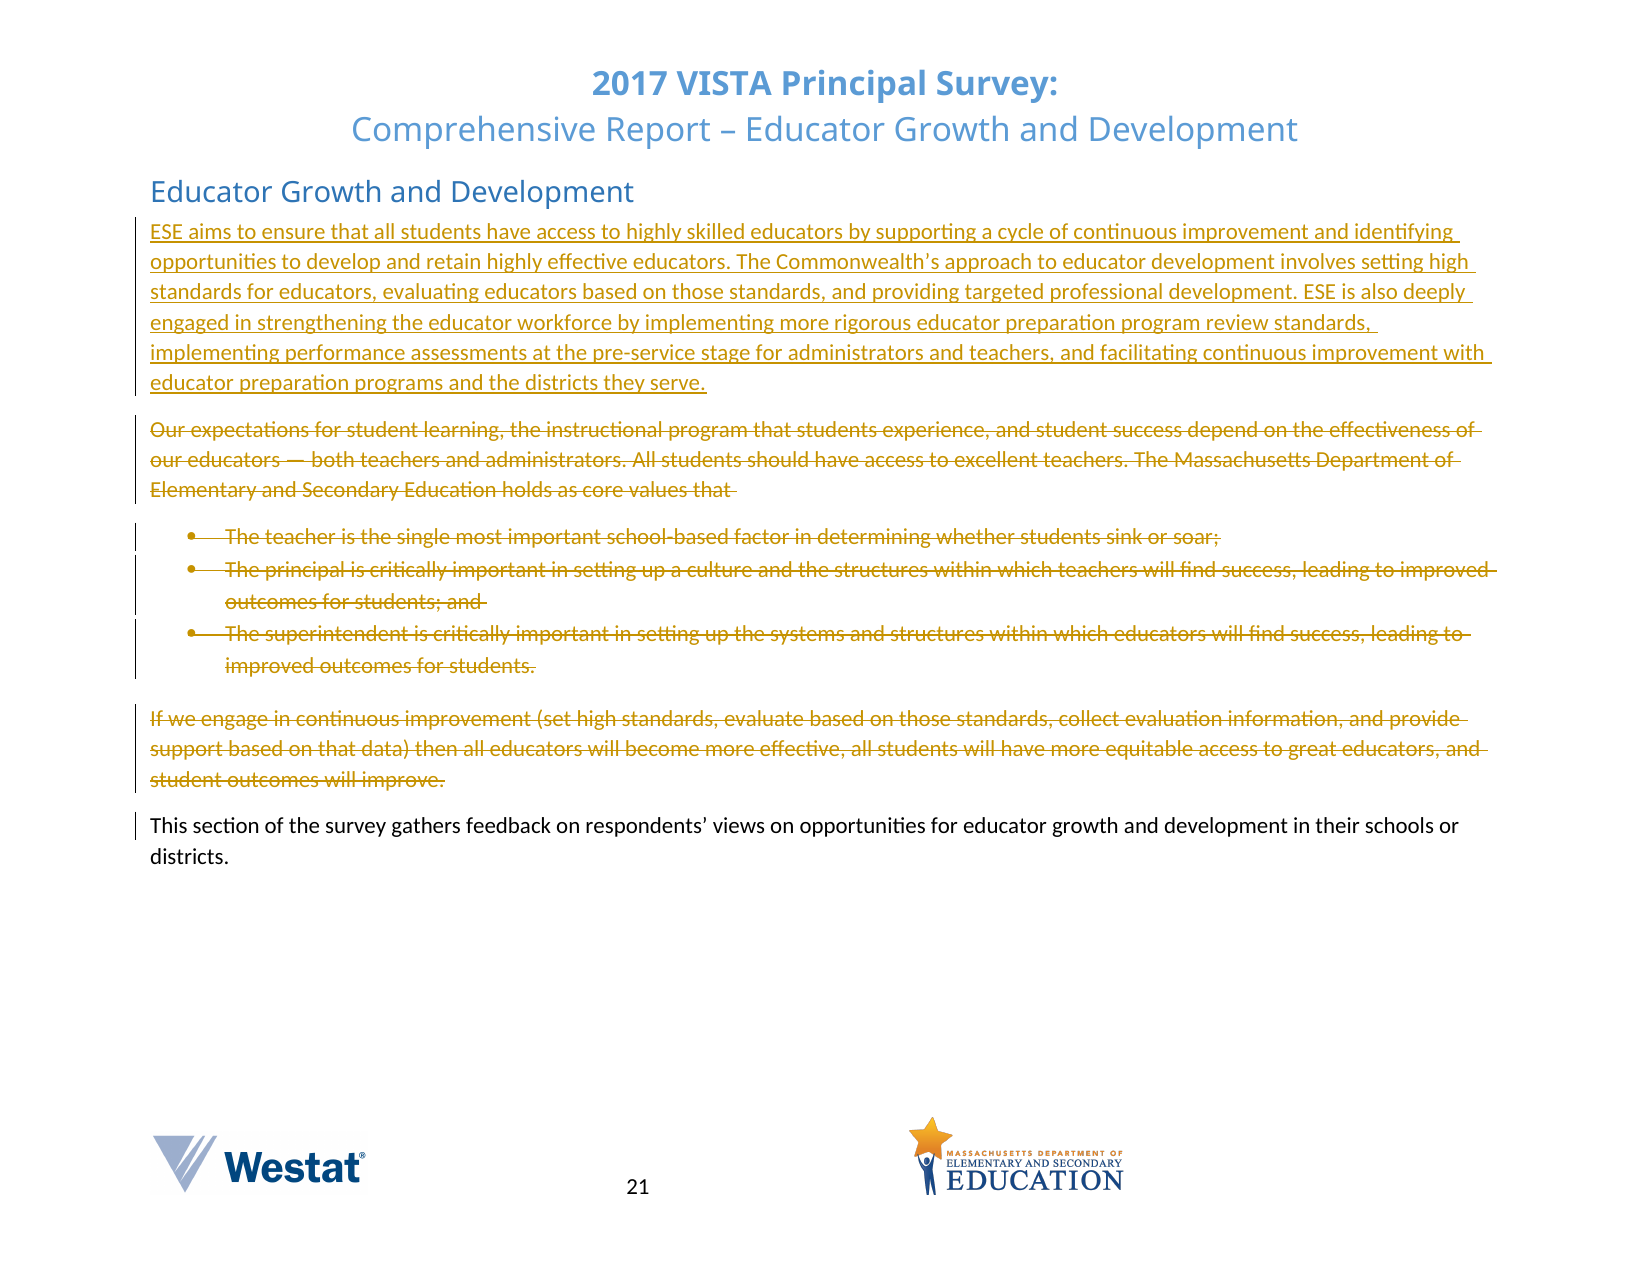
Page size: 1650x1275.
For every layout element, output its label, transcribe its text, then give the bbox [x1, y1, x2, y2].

text This section of the survey gathers feedback on respondents’ views on opportunities for educator growth and development in their schools or districts. [150, 812, 1500, 870]
picture [150, 1131, 368, 1195]
picture [907, 1110, 1125, 1195]
subtitle Educator Growth and Development [150, 172, 1500, 211]
